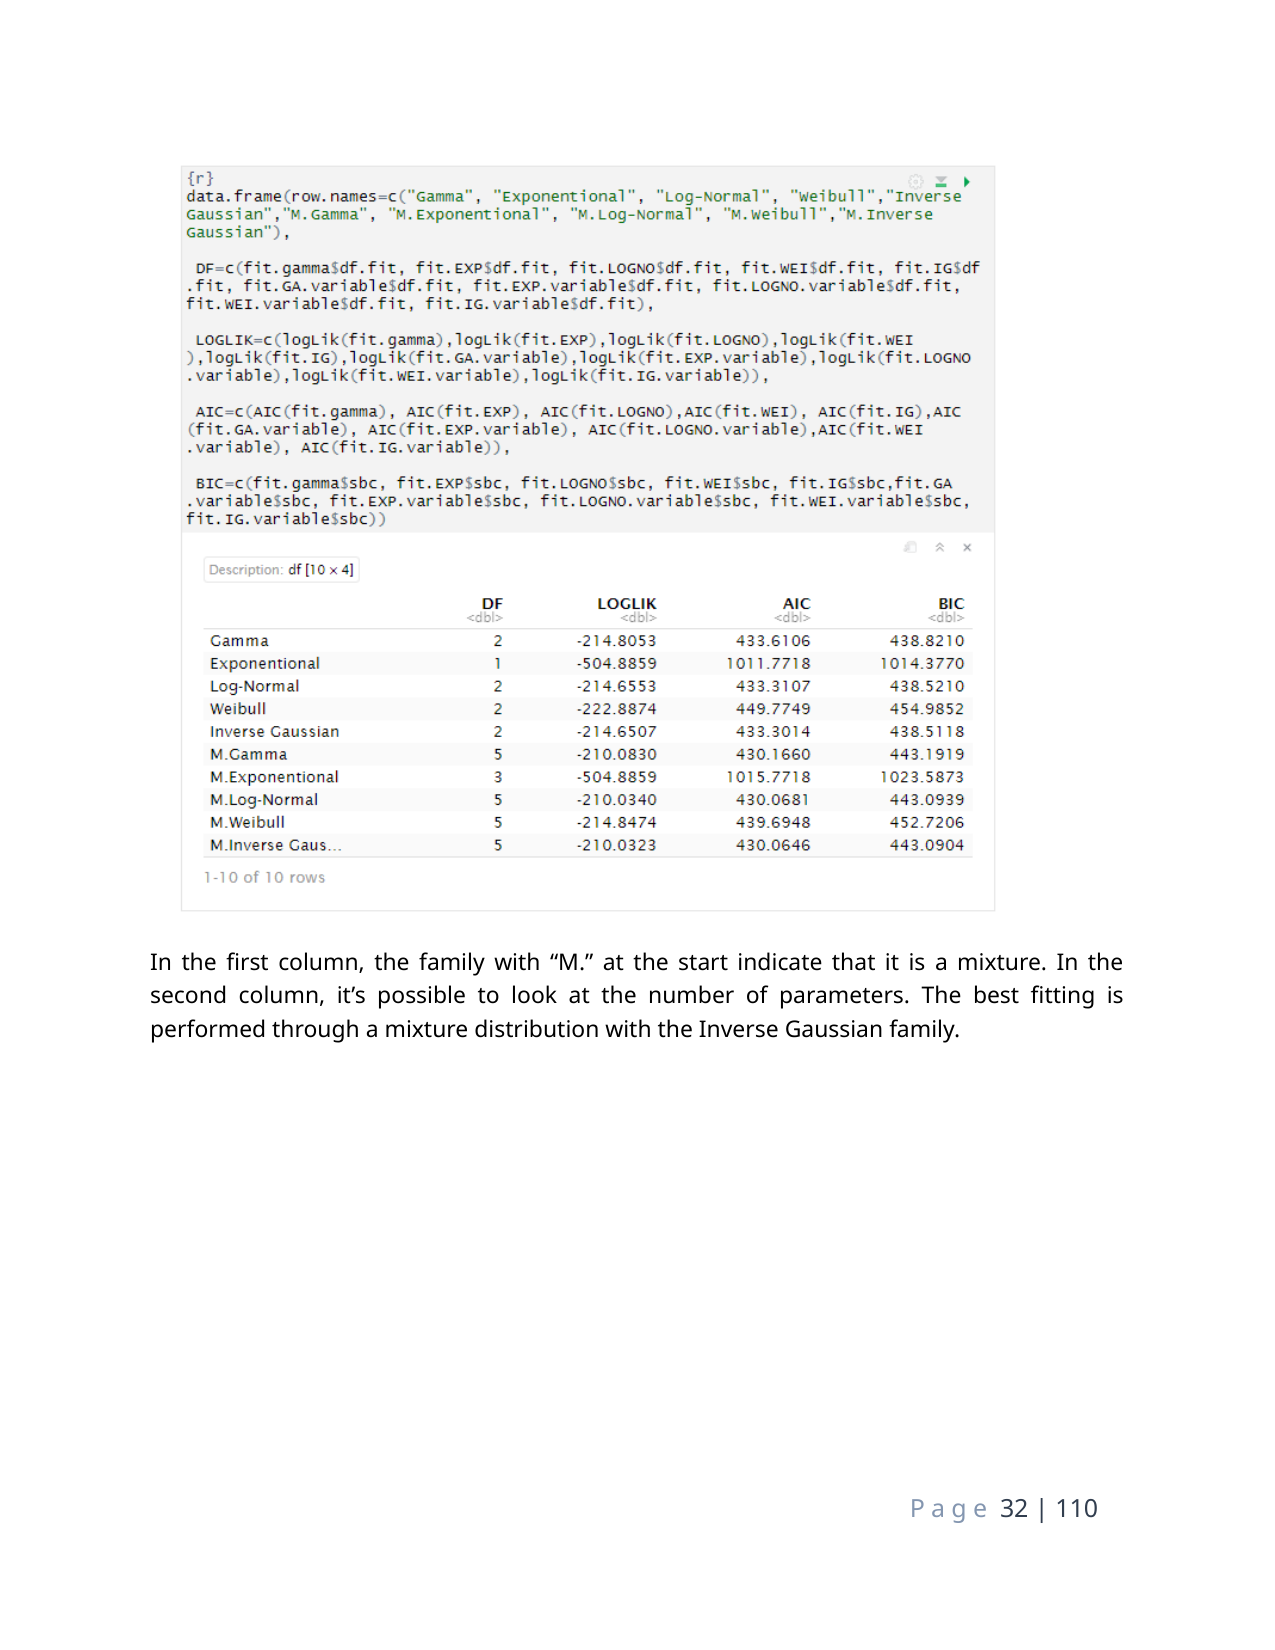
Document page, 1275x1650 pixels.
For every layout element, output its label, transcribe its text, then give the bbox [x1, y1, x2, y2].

text In the first column, the family with “M.” at the start indicate that it is a mixture. In the second column, it’s possible to look at the number of parameters. The best fitting is performed through a mixture distribution with the Inverse Gaussian family. [150, 945, 1125, 1044]
picture [150, 150, 1024, 927]
